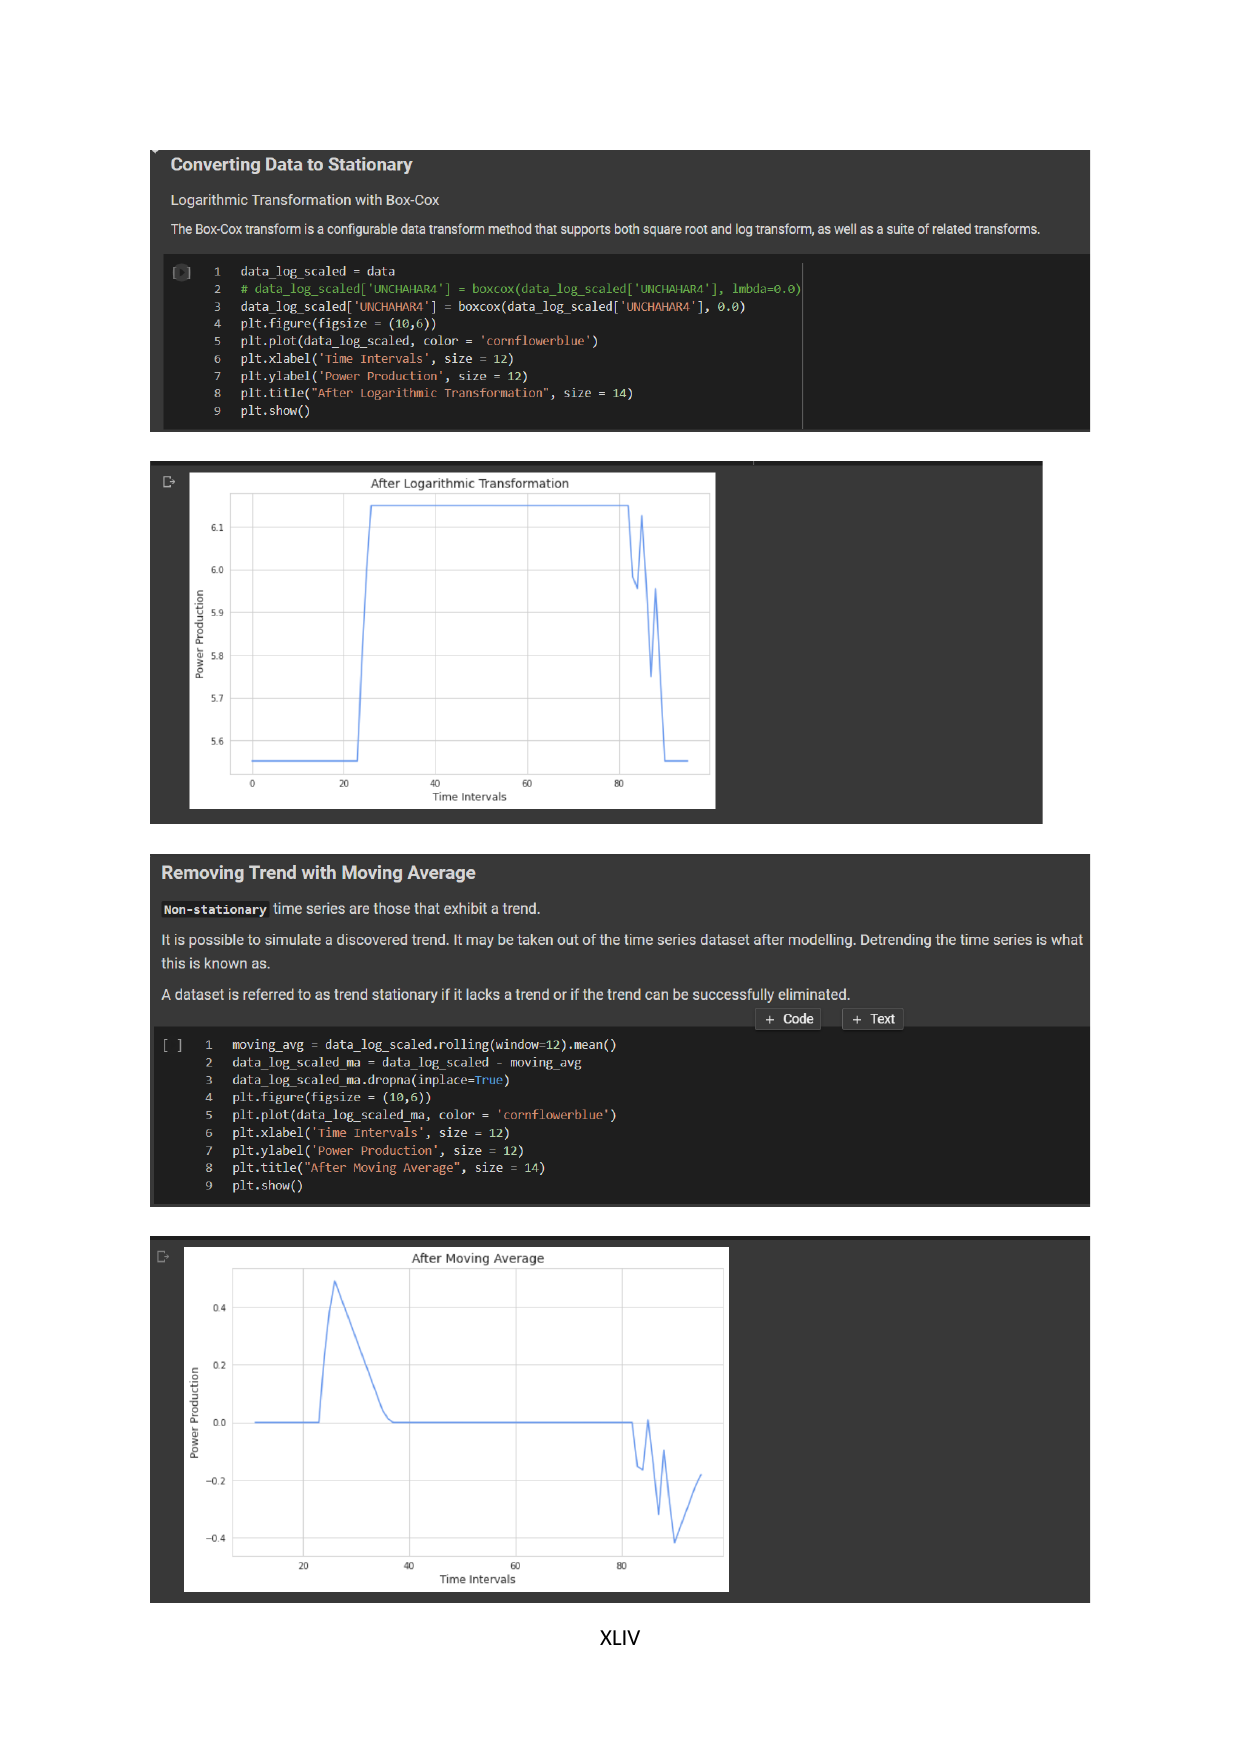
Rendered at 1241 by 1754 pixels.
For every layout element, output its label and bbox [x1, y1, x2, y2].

picture [150, 150, 1091, 432]
picture [150, 1236, 1091, 1603]
picture [150, 854, 1091, 1207]
picture [150, 461, 1043, 824]
